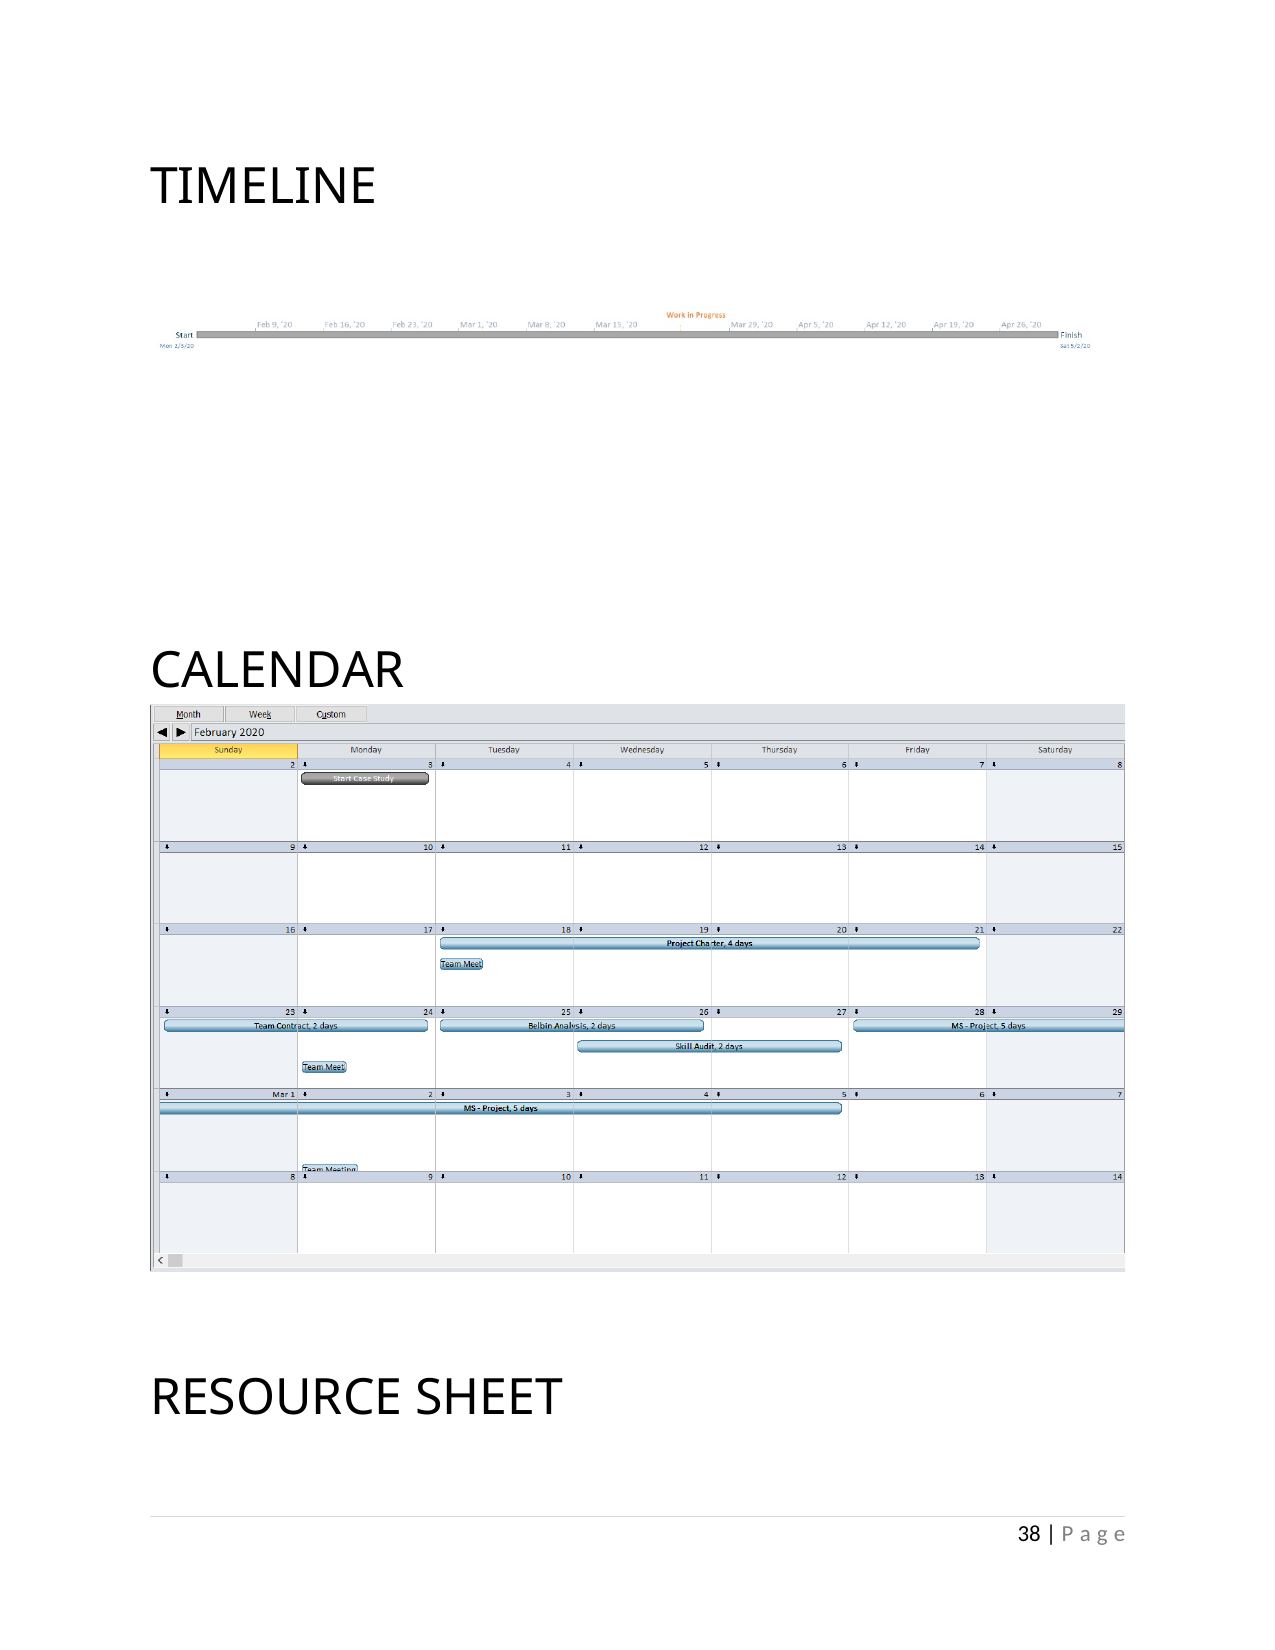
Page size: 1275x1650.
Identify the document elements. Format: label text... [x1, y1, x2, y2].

text RESOURCE SHEET [150, 1361, 1125, 1429]
picture [150, 240, 1125, 418]
picture [150, 704, 1125, 1272]
text TIMELINE [150, 150, 1125, 218]
text CALENDAR [150, 634, 1125, 704]
